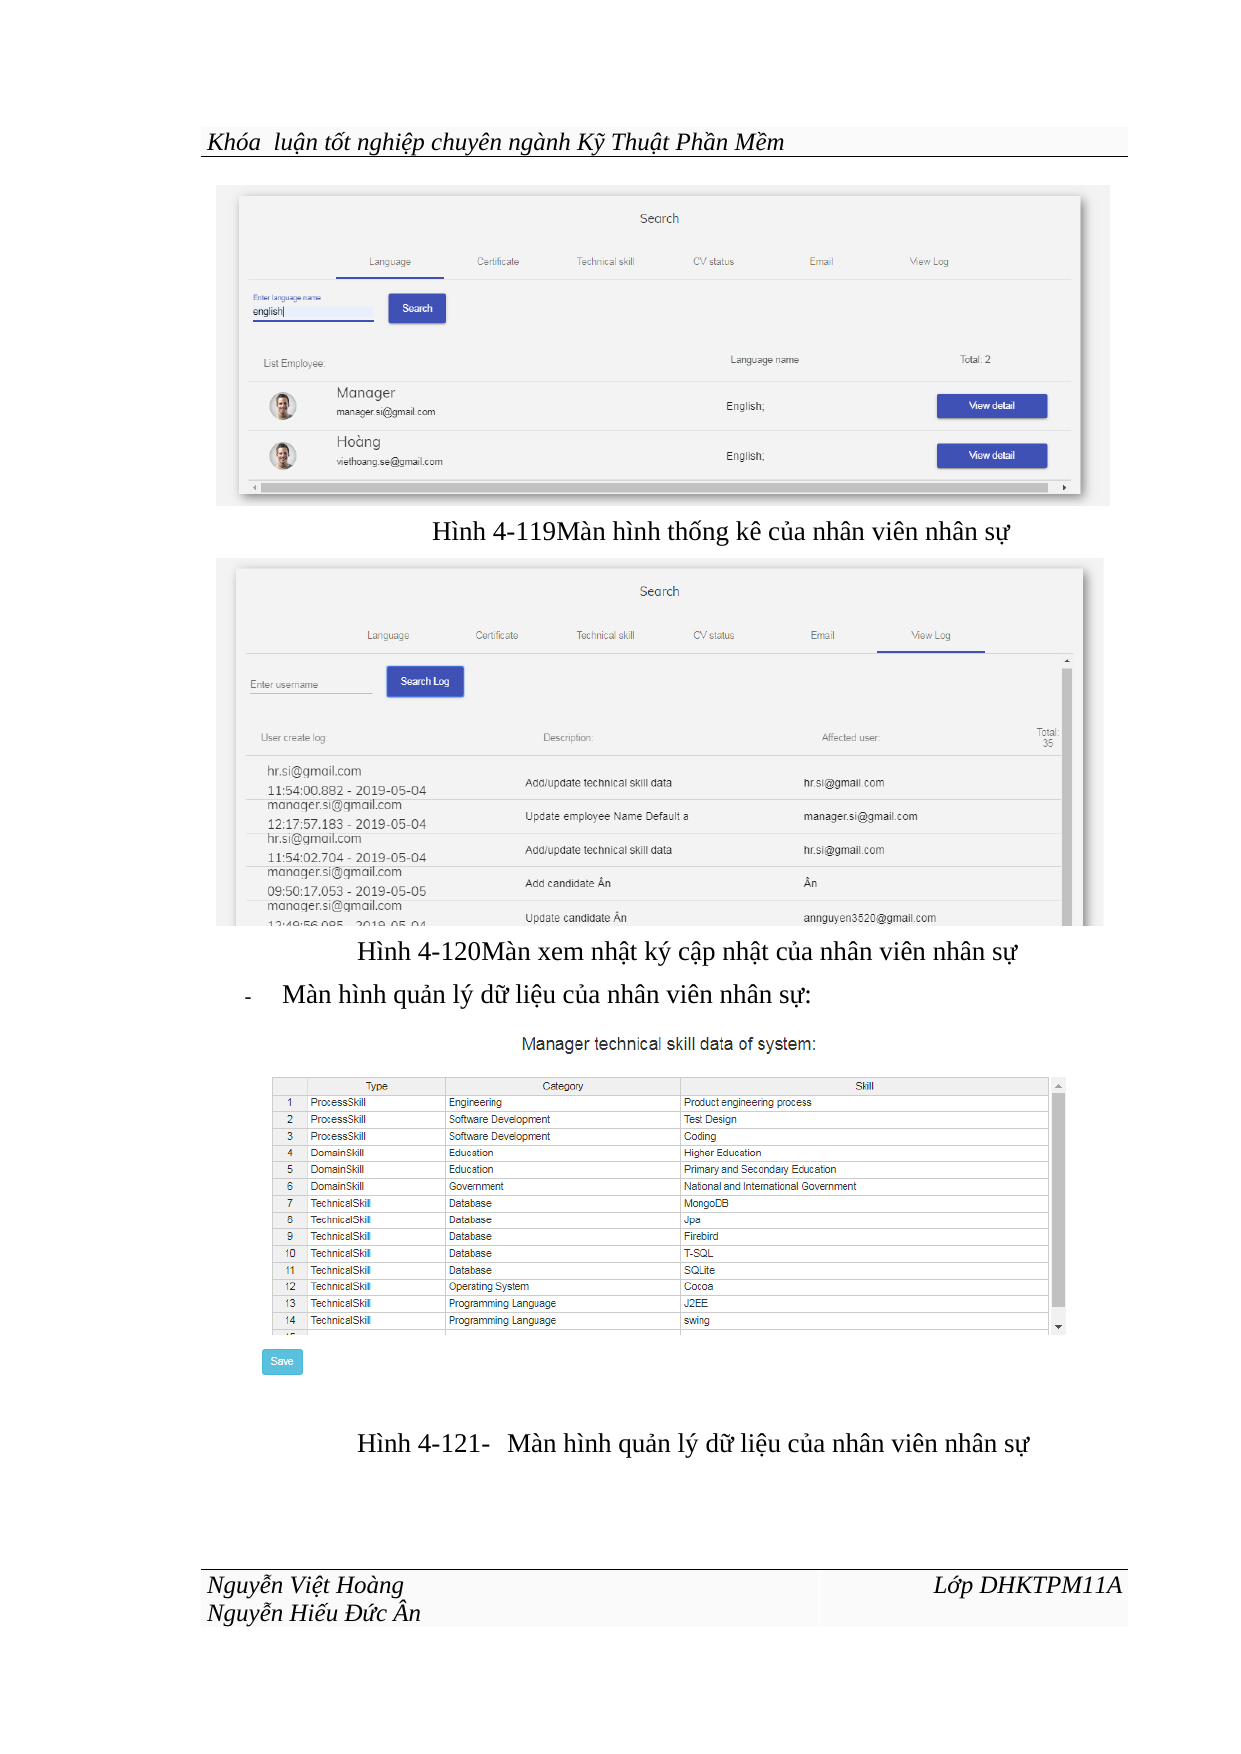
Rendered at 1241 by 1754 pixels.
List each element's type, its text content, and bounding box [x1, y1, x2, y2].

list Màn hình quản lý dữ liệu của nhân viên nhân sự: [244, 979, 1122, 1010]
picture [216, 558, 1104, 926]
picture [216, 185, 1110, 506]
picture [225, 1025, 1113, 1412]
